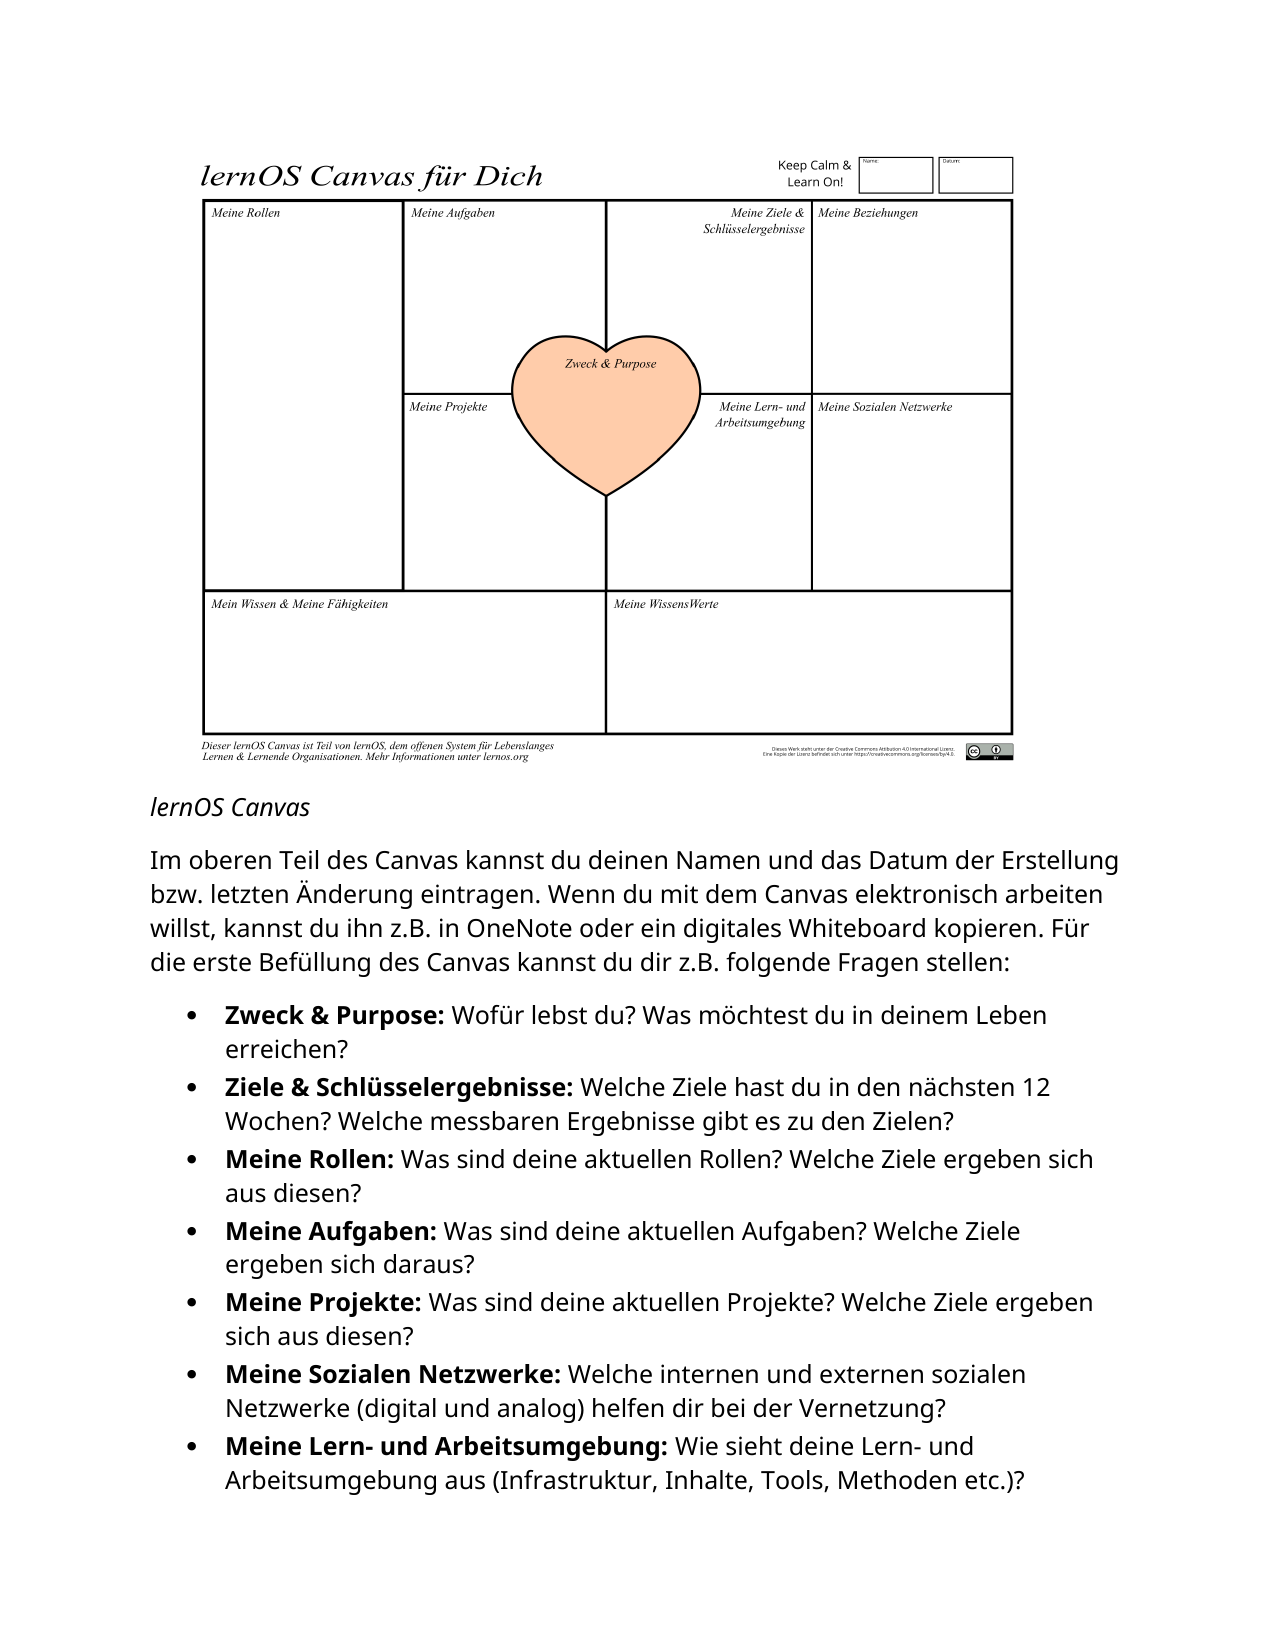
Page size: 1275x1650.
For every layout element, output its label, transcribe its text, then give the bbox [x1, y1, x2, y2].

list Meine Aufgaben: Was sind deine aktuellen Aufgaben? Welche Ziele ergeben sich daraus? [187, 1213, 1125, 1281]
list Zweck & Purpose: Wofür lebst du? Was möchtest du in deinem Leben erreichen? [187, 997, 1125, 1066]
text lernOS Canvas [150, 790, 1125, 824]
list Ziele & Schlüsselergebnisse: Welche Ziele hast du in den nächsten 12 Wochen? Welche messbaren Ergebnisse gibt es zu den Zielen? [187, 1069, 1125, 1137]
text Im oberen Teil des Canvas kannst du deinen Namen und das Datum der Erstellung bzw. letzten Änderung eintragen. Wenn du mit dem Canvas elektronisch arbeiten willst, kannst du ihn z.B. in OneNote oder ein digitales Whiteboard kopieren. Für die erste Befüllung des Canvas kannst du dir z.B. folgende Fragen stellen: [150, 842, 1125, 979]
list Meine Sozialen Netzwerke: Welche internen und externen sozialen Netzwerke (digital und analog) helfen dir bei der Vernetzung? [187, 1357, 1125, 1425]
picture [168, 150, 1044, 769]
list Meine Projekte: Was sind deine aktuellen Projekte? Welche Ziele ergeben sich aus diesen? [187, 1285, 1125, 1353]
list Meine Lern- und Arbeitsumgebung: Wie sieht deine Lern- und Arbeitsumgebung aus (Infrastruktur, Inhalte, Tools, Methoden etc.)? [187, 1429, 1125, 1497]
list Meine Rollen: Was sind deine aktuellen Rollen? Welche Ziele ergeben sich aus diesen? [187, 1141, 1125, 1209]
